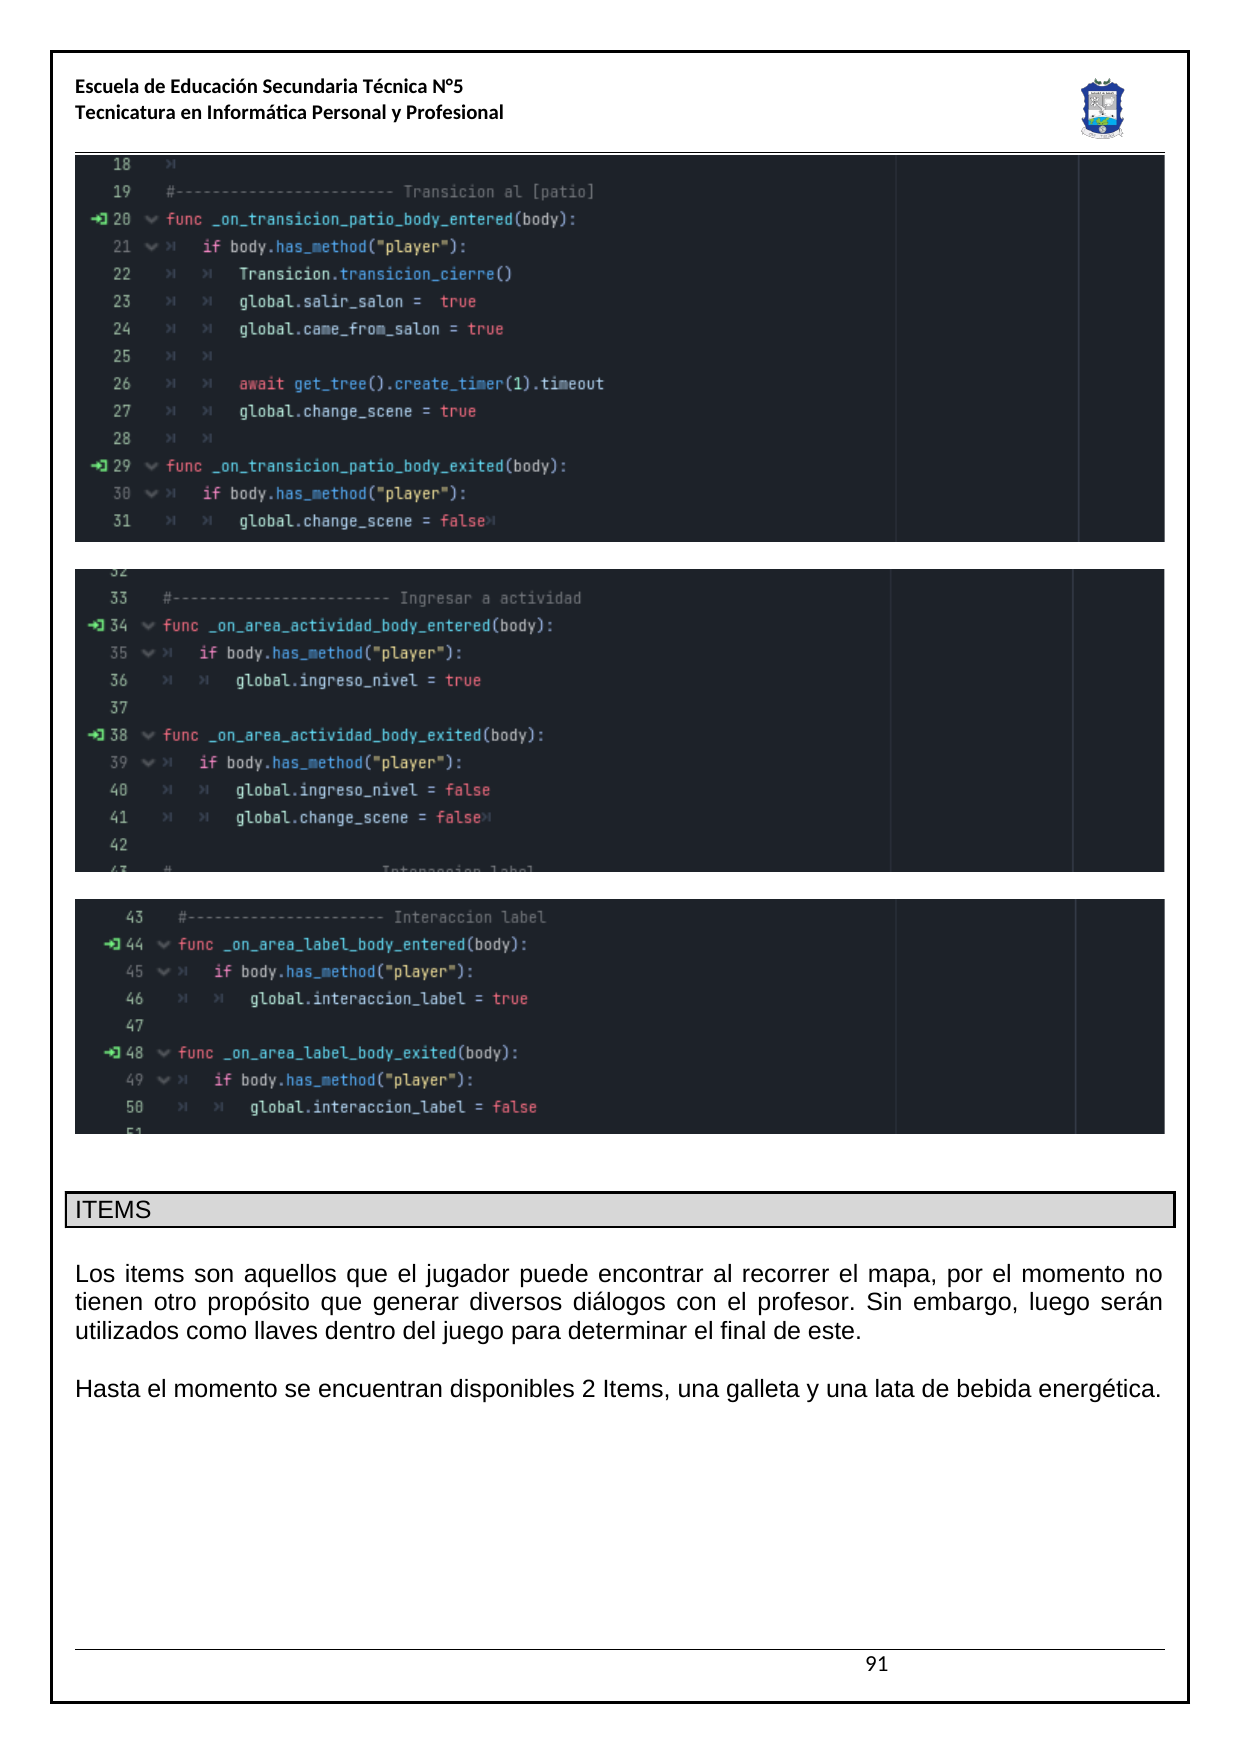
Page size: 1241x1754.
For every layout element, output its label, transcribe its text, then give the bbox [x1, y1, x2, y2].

list Hasta el momento se encuentran disponibles 2 Items, una galleta y una lata de bebida energética. [75, 1373, 1165, 1402]
list Los items son aquellos que el jugador puede encontrar al recorrer el mapa, por el momento no tienen otro propósito que generar diversos diálogos con el profesor. Sin embargo, luego serán utilizados como llaves dentro del juego para determinar el final de este. [75, 1258, 1165, 1345]
picture [1077, 77, 1128, 139]
picture [75, 155, 1165, 542]
picture [75, 569, 1165, 872]
list ITEMS [67, 1194, 1173, 1226]
picture [75, 899, 1165, 1134]
